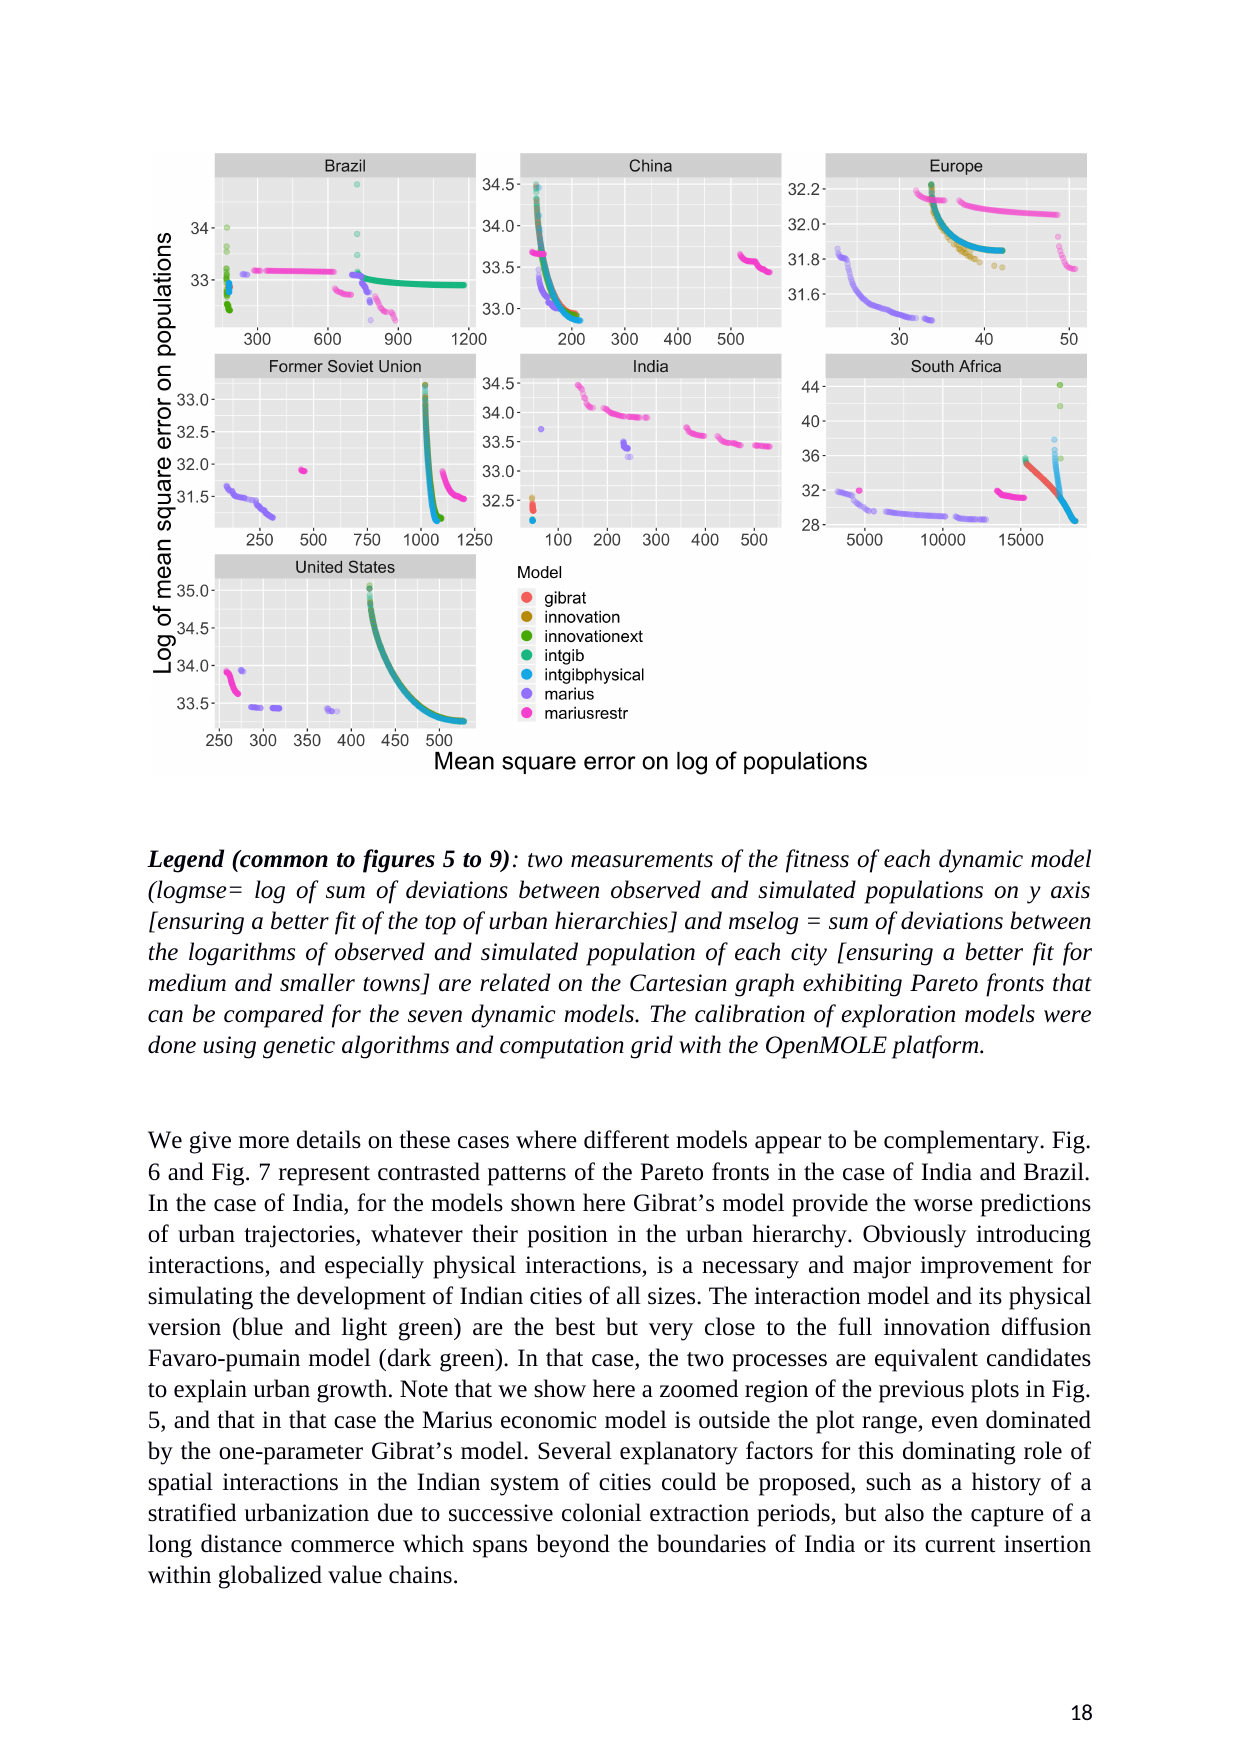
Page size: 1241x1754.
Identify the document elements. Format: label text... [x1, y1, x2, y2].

text Legend (common to figures 5 to 9): two measurements of the fitness of each dynamic model (logmse= log of sum of deviations between observed and simulated populations on y axis [ensuring a better fit of the top of urban hierarchies] and mselog = sum of deviations between the logarithms of observed and simulated population of each city [ensuring a better fit for medium and smaller towns] are related on the Cartesian graph exhibiting Pareto fronts that can be compared for the seven dynamic models. The calibration of exploration models were done using genetic algorithms and computation grid with the OpenMOLE platform. [148, 844, 1093, 1059]
picture [147, 147, 1093, 778]
text We give more details on these cases where different models appear to be complementary. Fig. 6 and Fig. 7 represent contrasted patterns of the Pareto fronts in the case of India and Brazil. In the case of India, for the models shown here Gibrat’s model provide the worse predictions of urban trajectories, whatever their position in the urban hierarchy. Obviously introducing interactions, and especially physical interactions, is a necessary and major improvement for simulating the development of Indian cities of all sizes. The interaction model and its physical version (blue and light green) are the best but very close to the full innovation diffusion Favaro-pumain model (dark green). In that case, the two processes are equivalent candidates to explain urban growth. Note that we show here a zoomed region of the previous plots in Fig. 5, and that in that case the Marius economic model is outside the plot range, even dominated by the one-parameter Gibrat’s model. Several explanatory factors for this dominating role of spatial interactions in the Indian system of cities could be proposed, such as a history of a stratified urbanization due to successive colonial extraction periods, but also the capture of a long distance commerce which spans beyond the boundaries of India or its current insertion within globalized value chains. [148, 1126, 1093, 1589]
